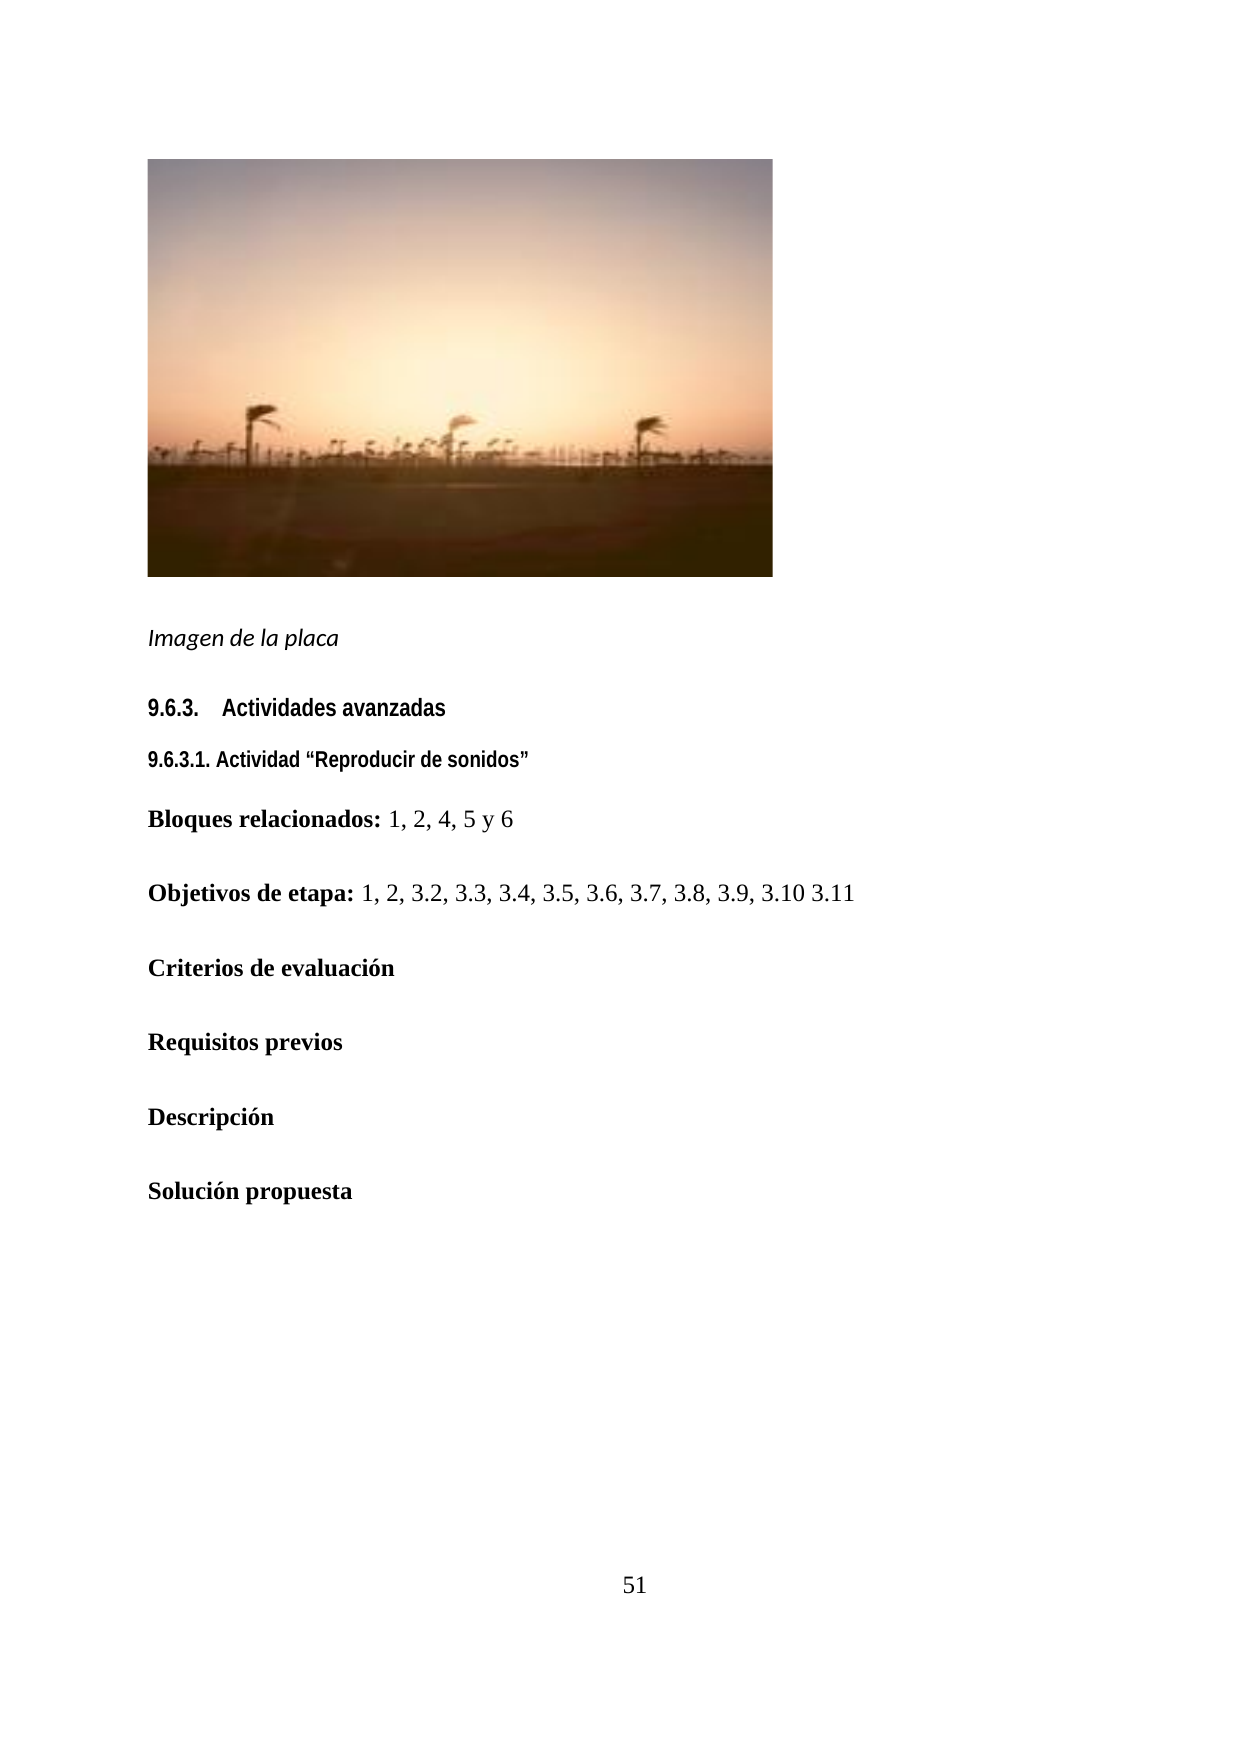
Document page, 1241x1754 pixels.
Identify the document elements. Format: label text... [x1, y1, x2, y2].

text Requisitos previos [148, 1027, 1122, 1056]
picture [147, 159, 773, 577]
text Bloques relacionados: 1, 2, 4, 5 y 6 [148, 804, 1122, 833]
text Solución propuesta [148, 1176, 1122, 1205]
text Imagen de la placa [148, 622, 1122, 653]
subtitle Actividades avanzadas [148, 693, 1122, 721]
text Objetivos de etapa: 1, 2, 3.2, 3.3, 3.4, 3.5, 3.6, 3.7, 3.8, 3.9, 3.10 3.11 [148, 878, 1122, 907]
text Criterios de evaluación [148, 953, 1122, 982]
subtitle Actividad “Reproducir de sonidos” [148, 746, 1122, 773]
text Descripción [148, 1102, 1122, 1130]
